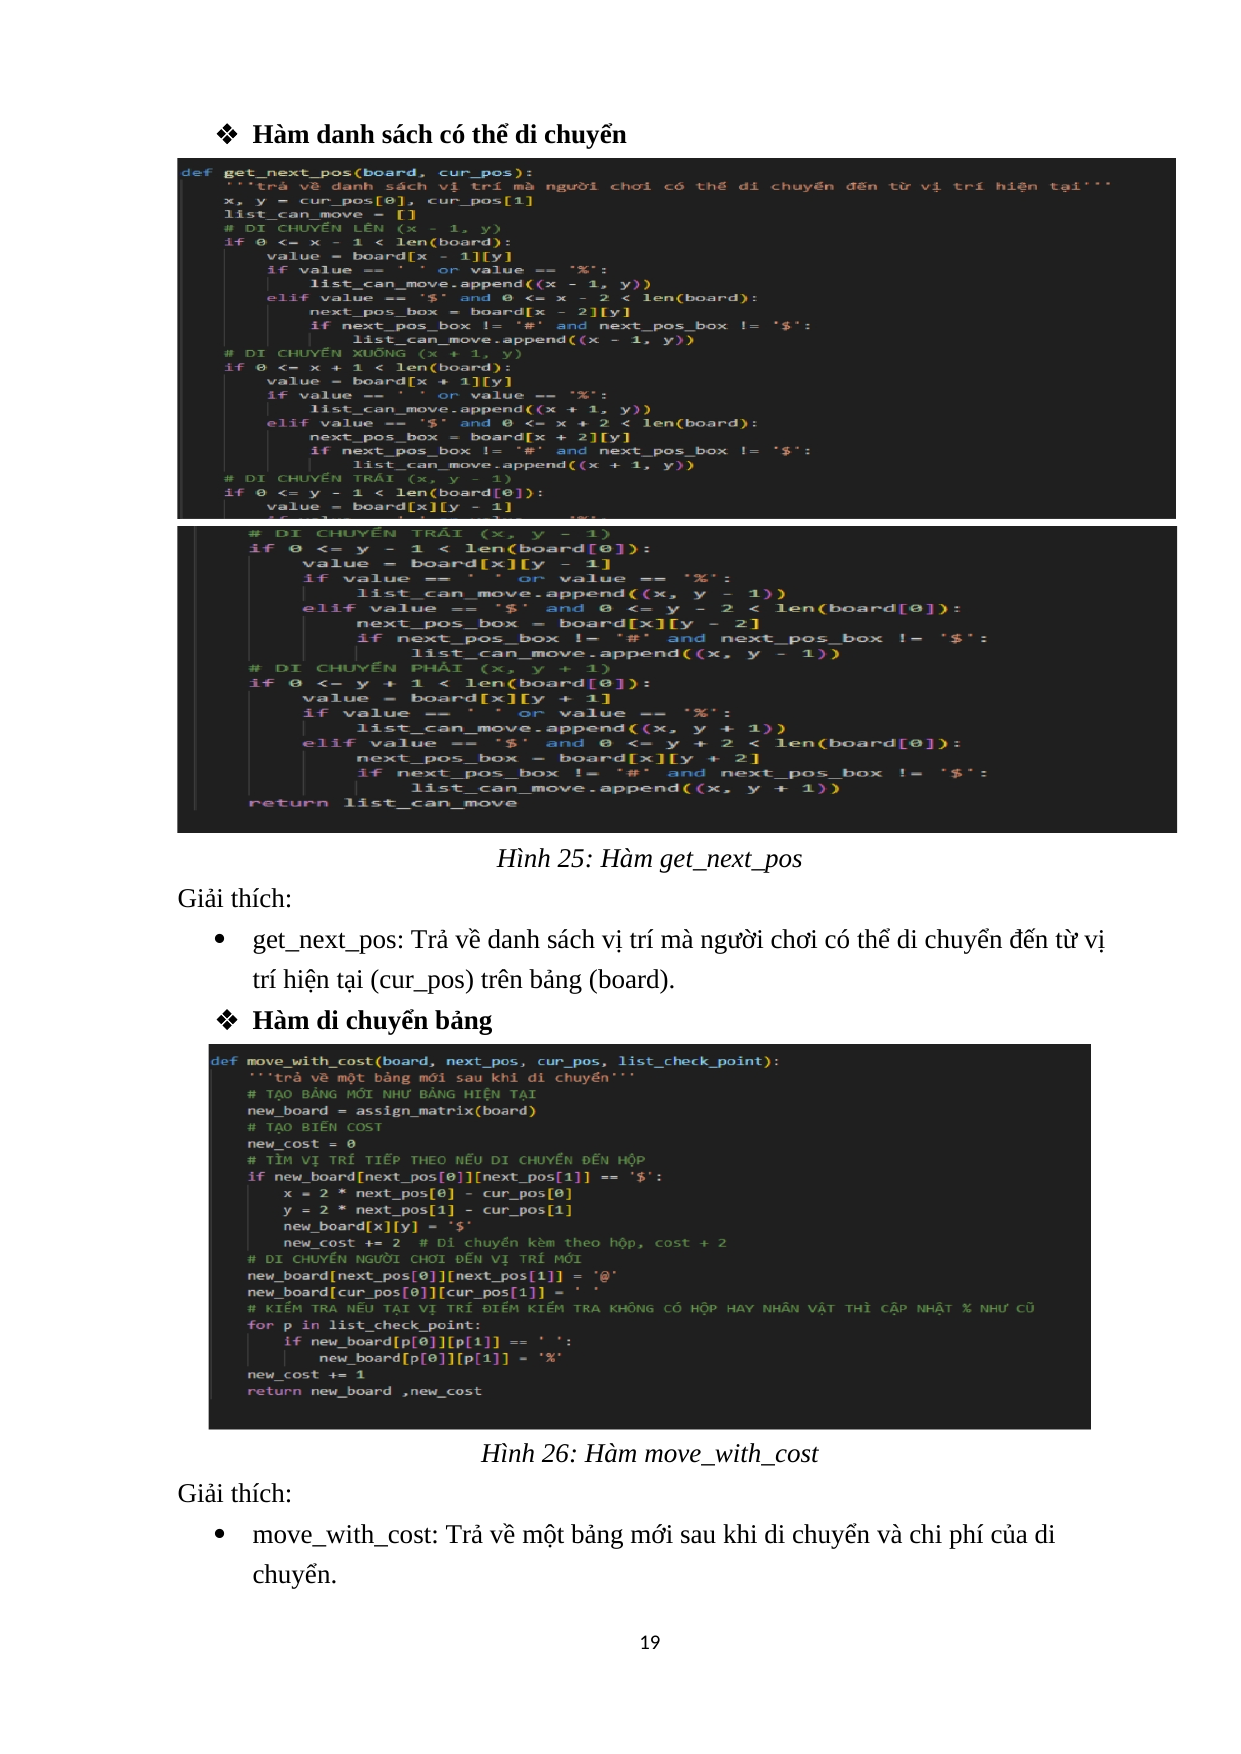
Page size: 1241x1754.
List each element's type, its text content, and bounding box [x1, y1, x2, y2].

text Giải thích: [177, 883, 1122, 914]
list Hàm danh sách có thể di chuyển [215, 118, 1122, 149]
picture [208, 1044, 1091, 1430]
picture [177, 158, 1178, 519]
list get_next_pos: Trả về danh sách vị trí mà người chơi có thể di chuyển đến từ vị trí hiện tại (cur_pos) trên bảng (board). [215, 923, 1122, 995]
picture [177, 526, 1178, 833]
text Hình 26: Hàm move_with_cost [177, 1437, 1122, 1468]
list Hàm di chuyển bảng [215, 1004, 1122, 1035]
text Hình 25: Hàm get_next_pos [177, 842, 1122, 873]
text Giải thích: [177, 1477, 1122, 1508]
list move_with_cost: Trả về một bảng mới sau khi di chuyển và chi phí của di chuyển. [215, 1518, 1122, 1589]
